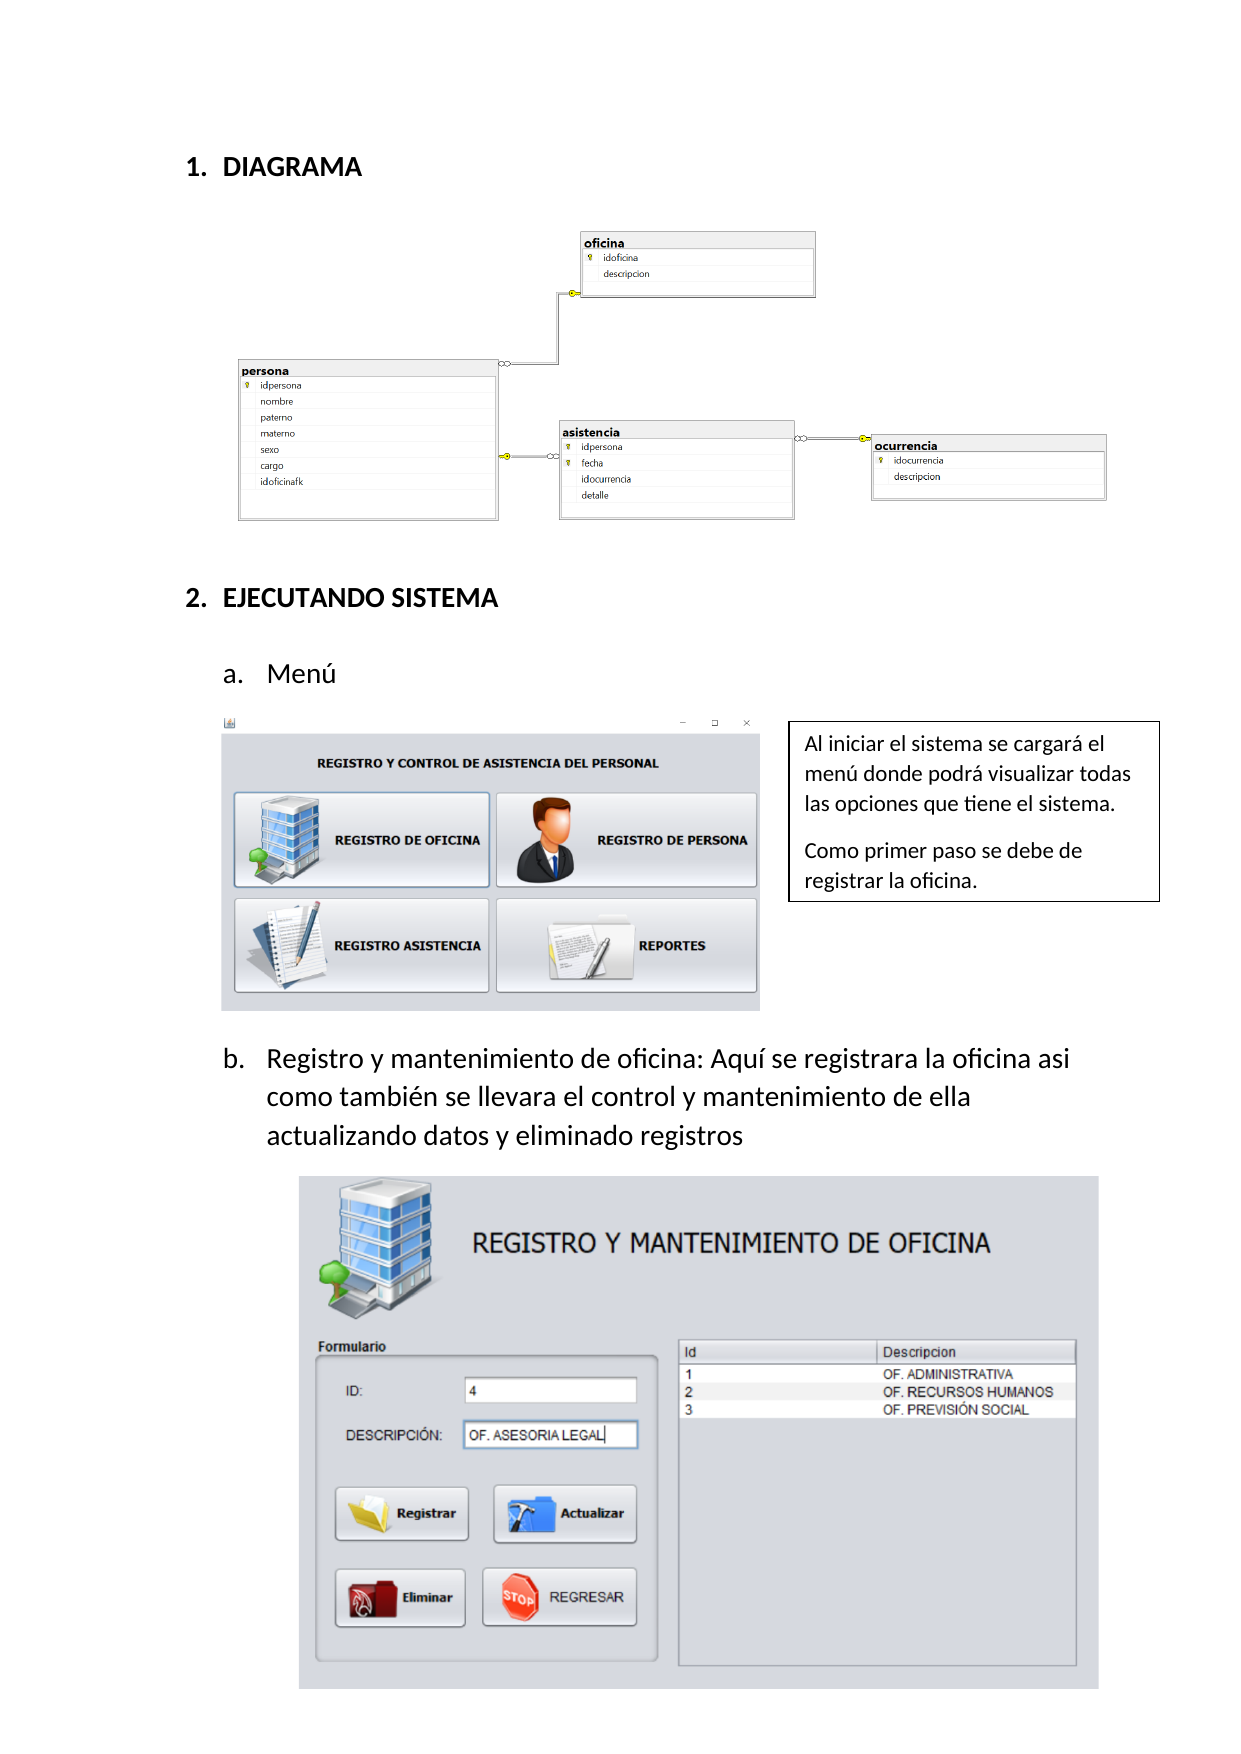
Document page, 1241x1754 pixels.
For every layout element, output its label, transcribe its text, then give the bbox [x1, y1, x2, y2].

list Registro y mantenimiento de oficina: Aquí se registrara la oficina asi como también se llevara el control y mantenimiento de ella actualizando datos y eliminado registros [223, 1040, 1078, 1152]
picture [222, 186, 1153, 577]
picture [221, 718, 760, 1011]
picture [298, 1176, 1099, 1689]
list DIAGRAMA [185, 148, 1078, 183]
list EJECUTANDO SISTEMA [185, 579, 1078, 614]
list Menú [223, 656, 1078, 691]
